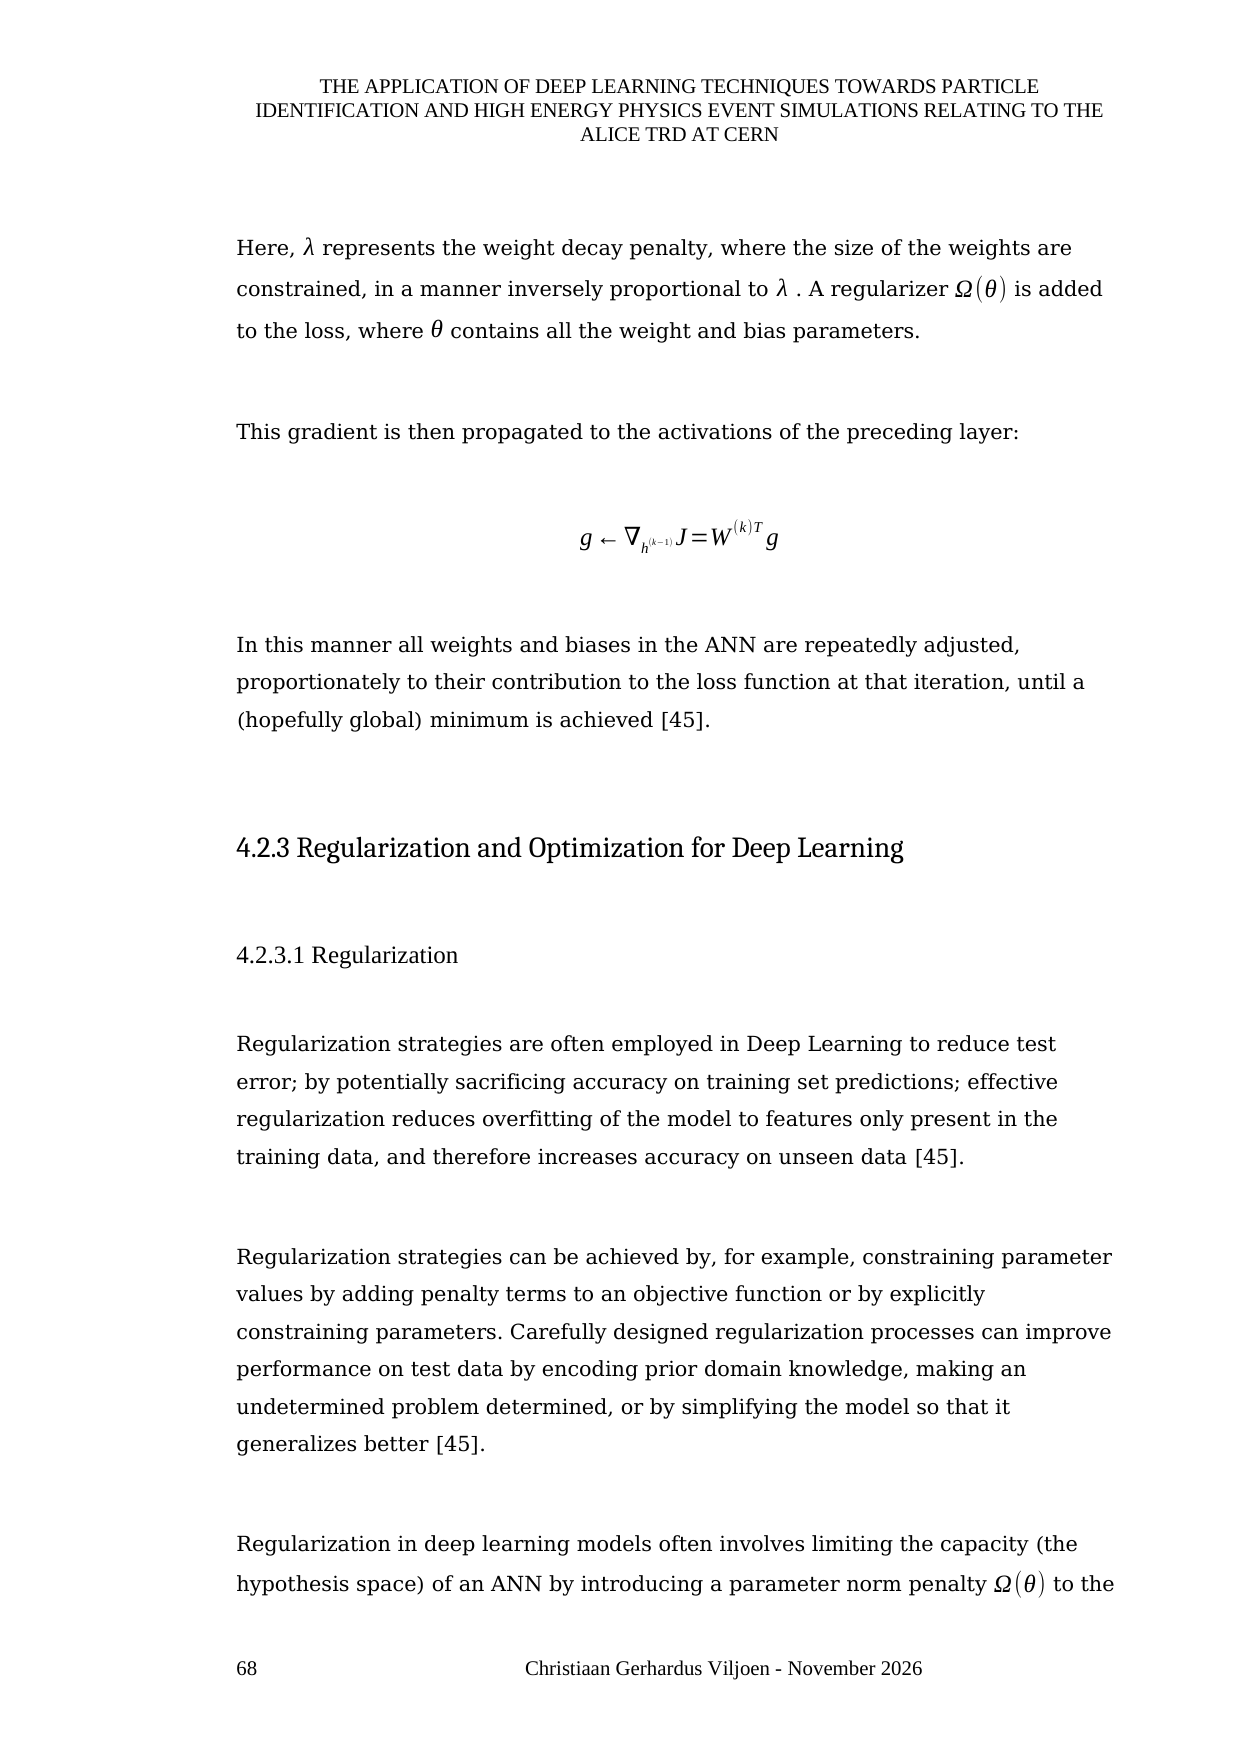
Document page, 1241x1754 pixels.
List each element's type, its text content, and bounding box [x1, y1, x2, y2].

text Regularization strategies are often employed in Deep Learning to reduce test error; by potentially sacrificing accuracy on training set predictions; effective regularization reduces overfitting of the model to features only present in the training data, and therefore increases accuracy on unseen data . [236, 1031, 1122, 1169]
text This gradient is then propagated to the activations of the preceding layer: [236, 419, 1122, 444]
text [236, 1531, 1122, 1599]
subtitle Regularization [236, 940, 1122, 969]
text In this manner all weights and biases in the ANN are repeatedly adjusted, proportionately to their contribution to the loss function at that iteration, until a (hopefully global) minimum is achieved . [236, 631, 1122, 731]
subtitle Regularization and Optimization for Deep Learning [236, 831, 1122, 865]
text Here, represents the weight decay penalty, where the size of the weights are constrained, in a manner inversely proportional to . A regularizer is added to the loss, where contains all the weight and bias parameters. [236, 233, 1122, 344]
text Regularization strategies can be achieved by, for example, constraining parameter values by adding penalty terms to an objective function or by explicitly constraining parameters. Carefully designed regularization processes can improve performance on test data by encoding prior domain knowledge, making an undetermined problem determined, or by simplifying the model so that it generalizes better . [236, 1244, 1122, 1456]
